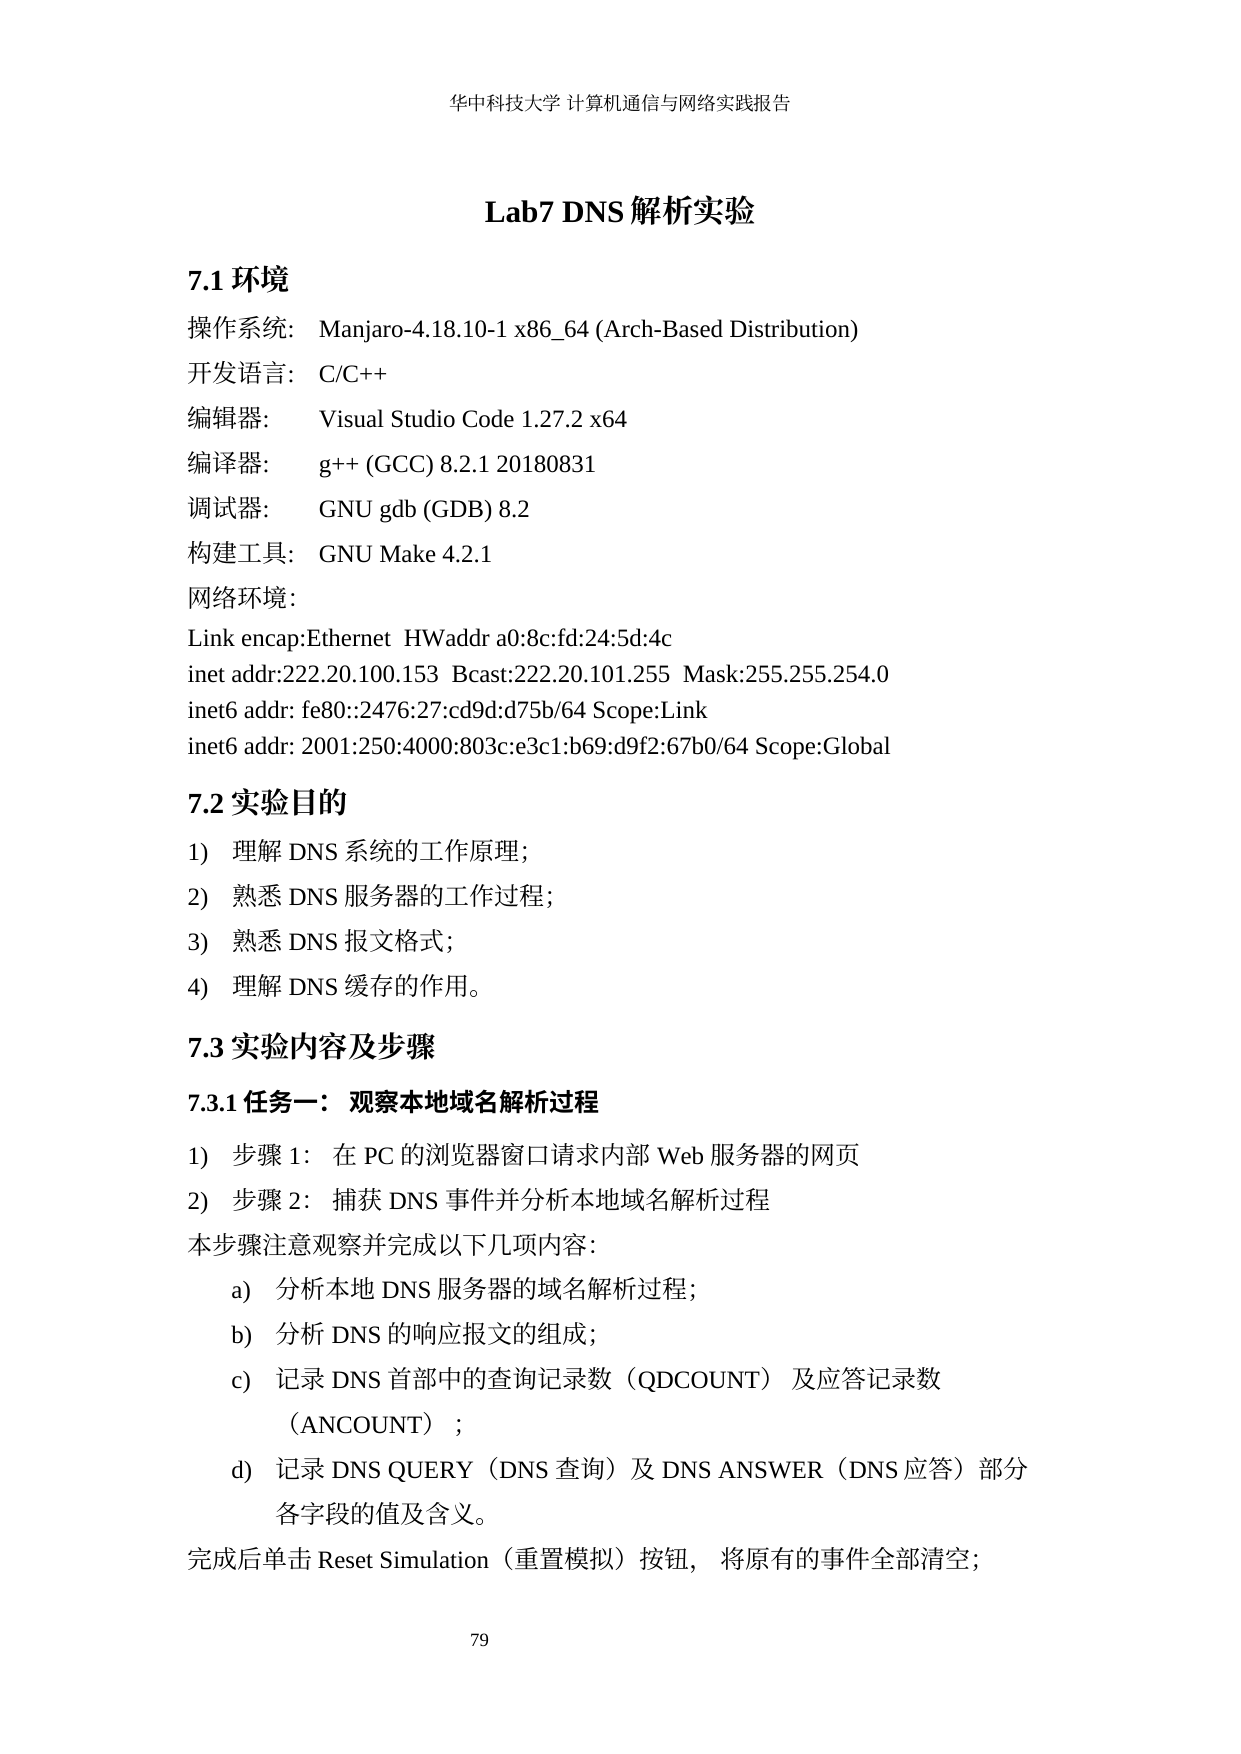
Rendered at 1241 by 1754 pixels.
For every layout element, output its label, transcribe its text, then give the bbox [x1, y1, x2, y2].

subtitle 7.1 环境 [187, 257, 1053, 299]
text 开发语言: C/C++ [187, 354, 1053, 390]
text 网络环境： [187, 578, 1053, 614]
text 编辑器: Visual Studio Code 1.27.2 x64 [187, 399, 1053, 435]
subtitle 7.3.1 任务一： 观察本地域名解析过程 [187, 1083, 1053, 1119]
list 步骤 2： 捕获 DNS 事件并分析本地域名解析过程 [187, 1180, 1053, 1216]
text 操作系统: Manjaro-4.18.10-1 x86_64 (Arch-Based Distribution) [187, 309, 1053, 345]
text 调试器: GNU gdb (GDB) 8.2 [187, 489, 1053, 525]
text 本步骤注意观察并完成以下几项内容： [187, 1225, 1053, 1261]
list 记录 DNS 首部中的查询记录数（QDCOUNT） 及应答记录数（ANCOUNT） ； [231, 1360, 1053, 1441]
list 理解 DNS 系统的工作原理； [187, 832, 1053, 868]
text Link encap:Ethernet HWaddr a0:8c:fd:24:5d:4c inet addr:222.20.100.153 Bcast:222.20.101.255 Mask:255.255.254.0 inet6 addr: fe80::2476:27:cd9d:d75b/64 Scope:Link inet6 addr: 2001:250:4000:803c:e3c1:b69:d9f2:67b0/64 Scope:Global [187, 623, 1053, 760]
list 熟悉 DNS 服务器的工作过程； [187, 877, 1053, 913]
list 熟悉 DNS 报文格式； [187, 922, 1053, 958]
text 完成后单击Reset Simulation（重置模拟）按钮， 将原有的事件全部清空； [187, 1539, 1053, 1576]
list 分析本地 DNS 服务器的域名解析过程； [231, 1270, 1053, 1306]
subtitle 7.2 实验目的 [187, 780, 1053, 822]
subtitle 7.3 实验内容及步骤 [187, 1024, 1053, 1066]
list 记录 DNS QUERY（DNS 查询）及 DNS ANSWER（DNS应答）部分各字段的值及含义。 [231, 1450, 1053, 1531]
subtitle Lab7 DNS解析实验 [187, 187, 1053, 232]
list 理解 DNS 缓存的作用。 [187, 967, 1053, 1003]
text 编译器: g++ (GCC) 8.2.1 20180831 [187, 444, 1053, 480]
list 步骤 1： 在 PC 的浏览器窗口请求内部 Web 服务器的网页 [187, 1136, 1053, 1171]
text 构建工具: GNU Make 4.2.1 [187, 534, 1053, 569]
list 分析 DNS 的响应报文的组成； [231, 1315, 1053, 1351]
